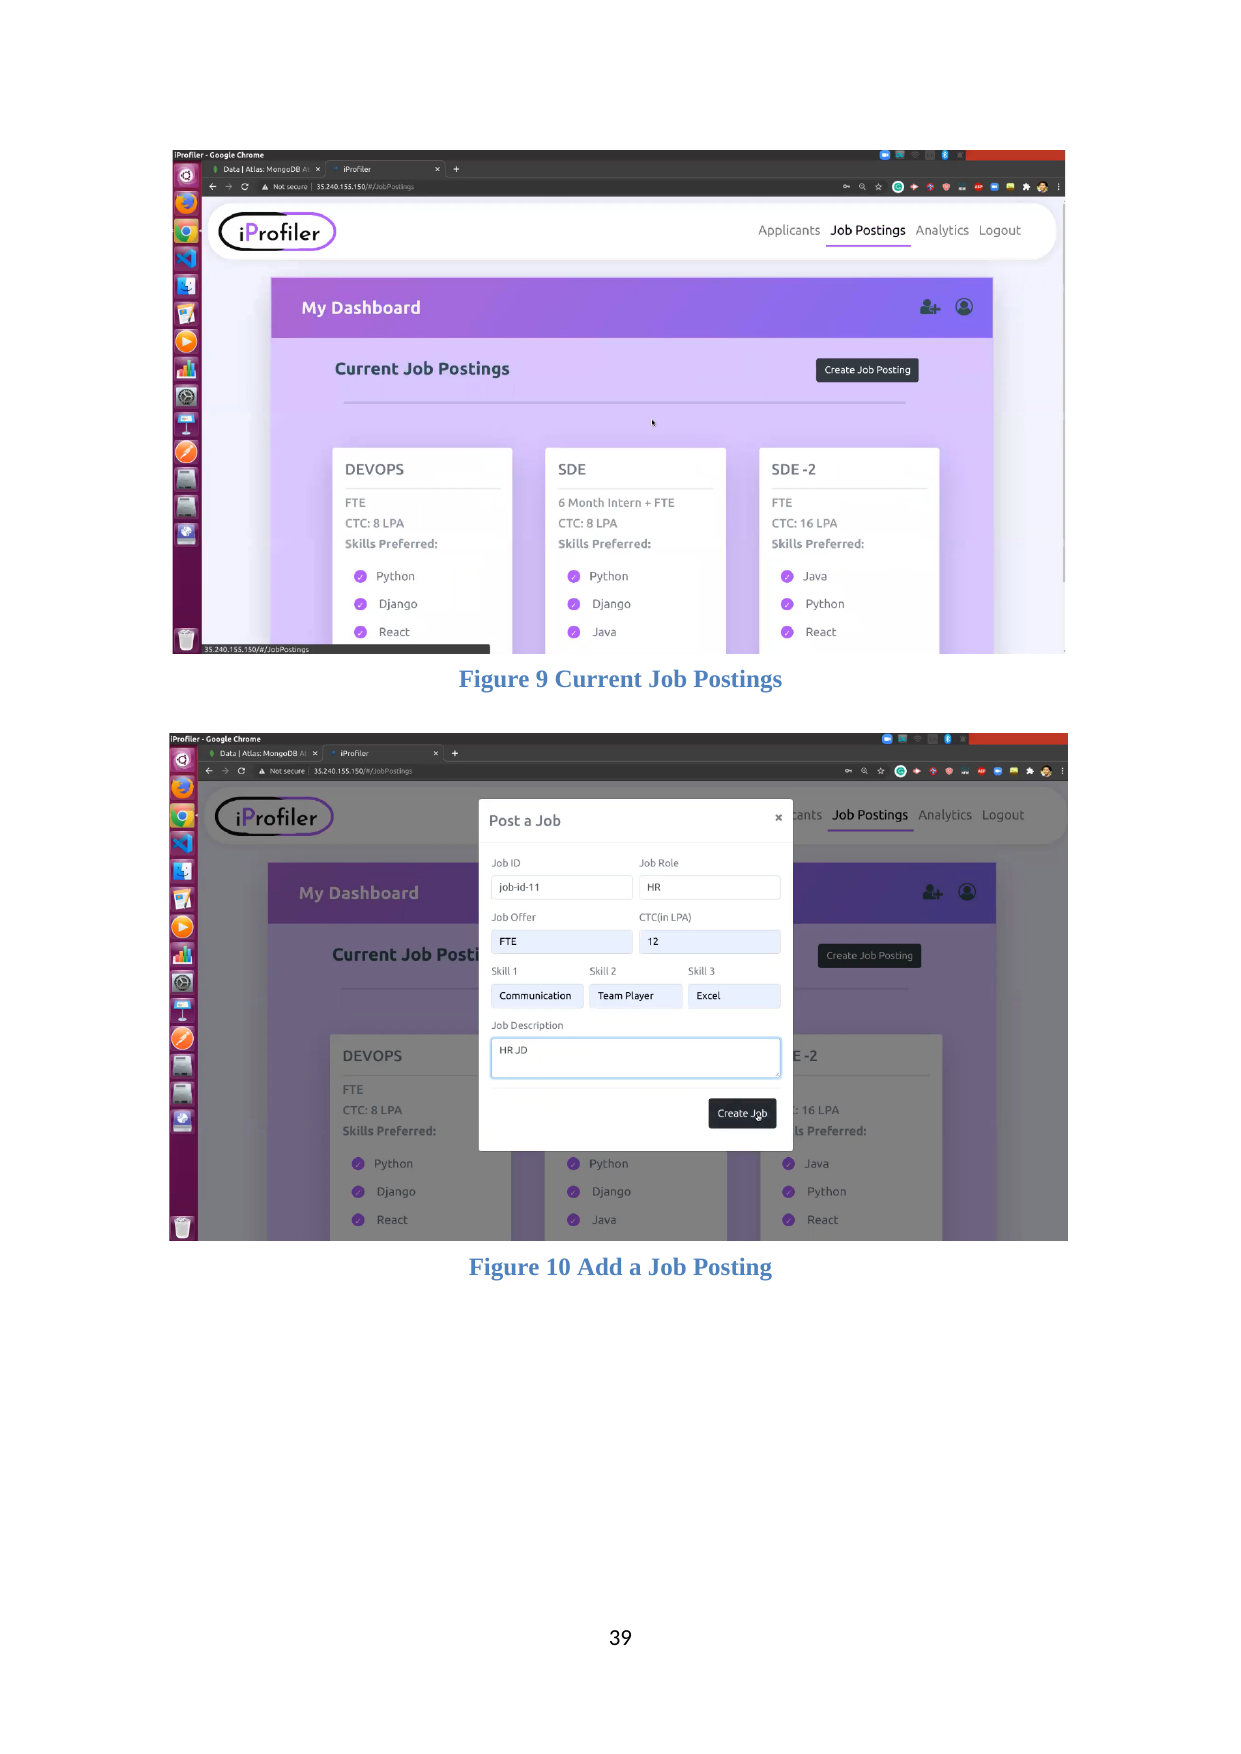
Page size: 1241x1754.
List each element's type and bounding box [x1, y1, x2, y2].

picture [171, 150, 1064, 654]
picture [167, 733, 1068, 1240]
